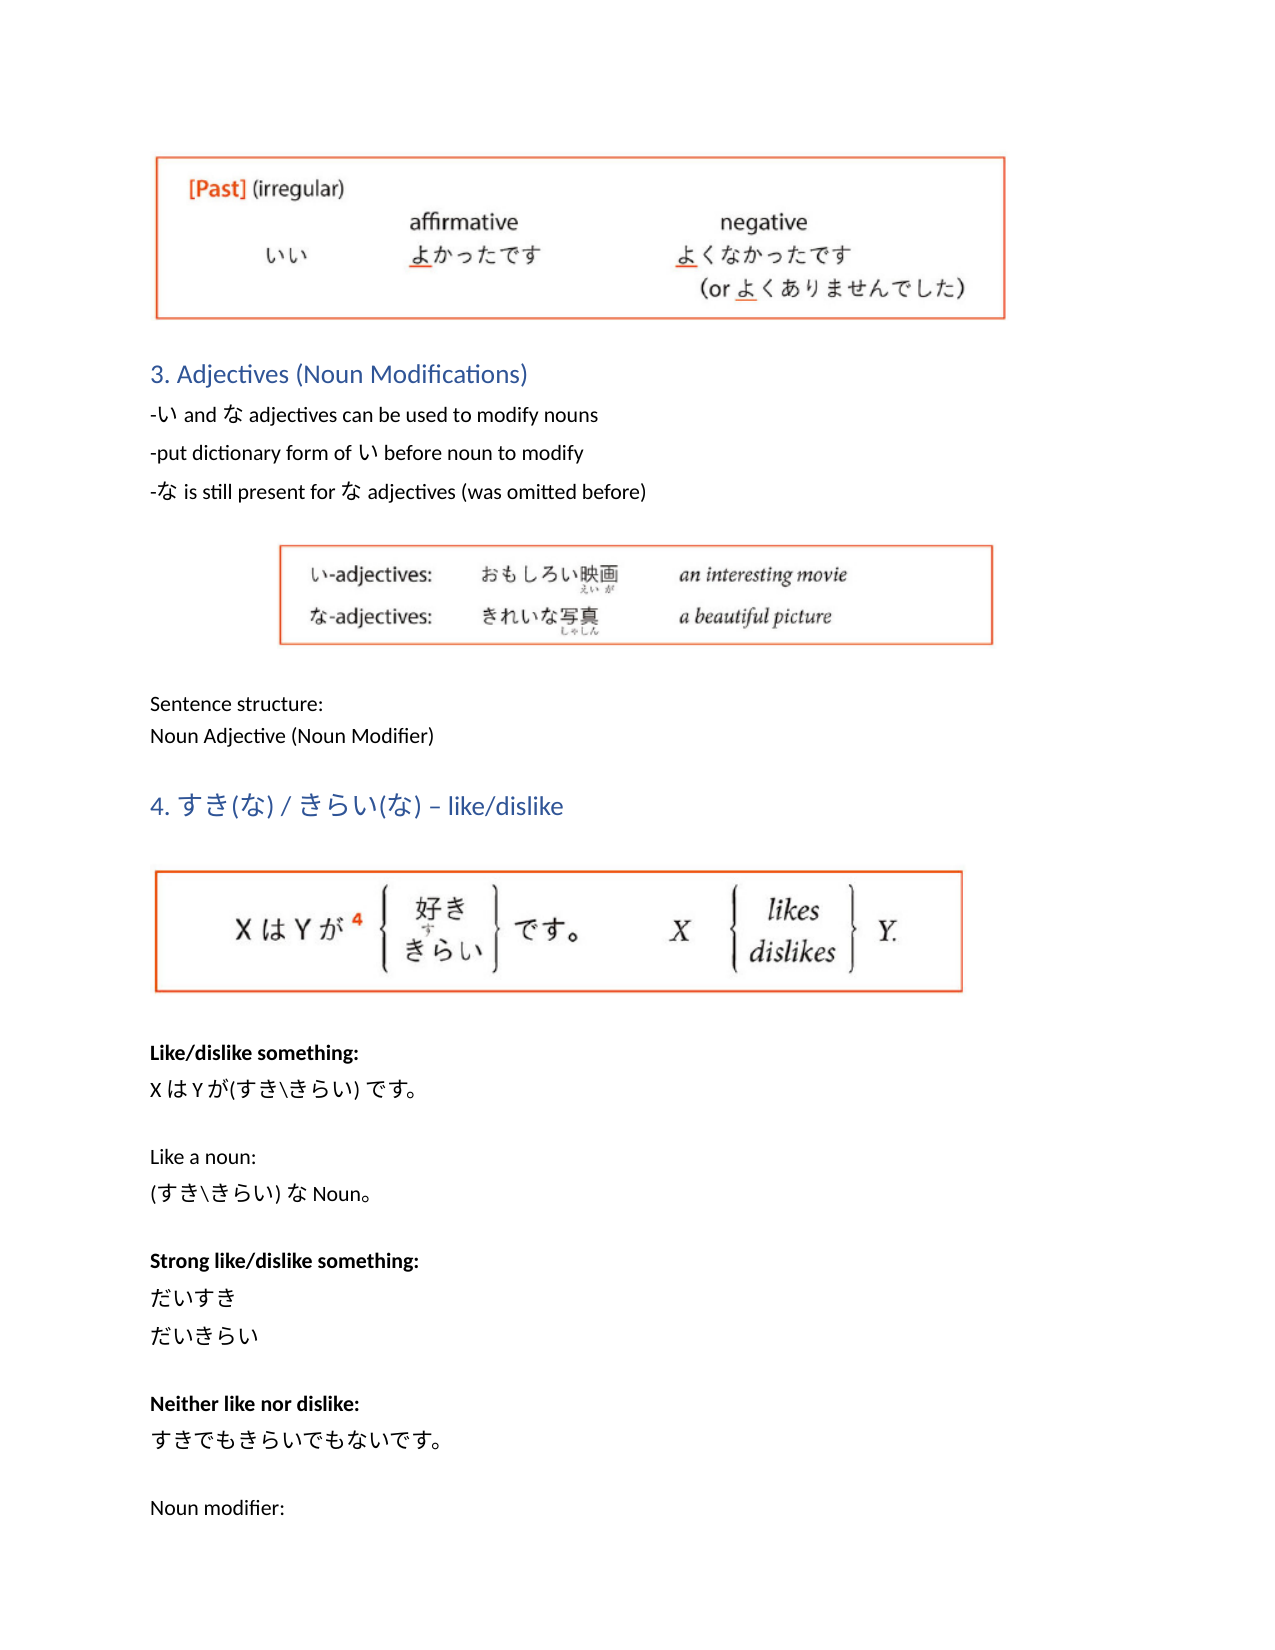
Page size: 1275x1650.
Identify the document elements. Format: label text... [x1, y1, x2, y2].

text Neither like nor dislike: [150, 1390, 1125, 1417]
text すきでもきらいでもないです。 [150, 1423, 1125, 1455]
subtitle すき(な) / きらい(な) – like/dislike [150, 784, 1125, 823]
text だいすき [150, 1281, 1125, 1312]
text Strong like/dislike something: [150, 1248, 1125, 1274]
text だいきらい [150, 1319, 1125, 1351]
subtitle Adjectives (Noun Modifications) [150, 357, 1125, 390]
picture [150, 149, 1011, 321]
text Like/dislike something: [150, 1039, 1125, 1066]
text XはYが(すき\きらい) です。 [150, 1072, 1125, 1104]
picture [276, 541, 999, 649]
text -い and な adjectives can be used to modify nouns [150, 397, 1125, 429]
text Like a noun: [150, 1143, 1125, 1170]
picture [150, 863, 968, 1000]
text Noun modifier: [150, 1494, 1125, 1521]
text (すき\きらい) なNoun。 [150, 1176, 1125, 1208]
text Noun Adjective (Noun Modifier) [150, 723, 1125, 749]
text Sentence structure: [150, 690, 1125, 716]
text -な is still present for な adjectives (was omitted before) [150, 474, 1125, 505]
text -put dictionary form of い before noun to modify [150, 435, 1125, 467]
